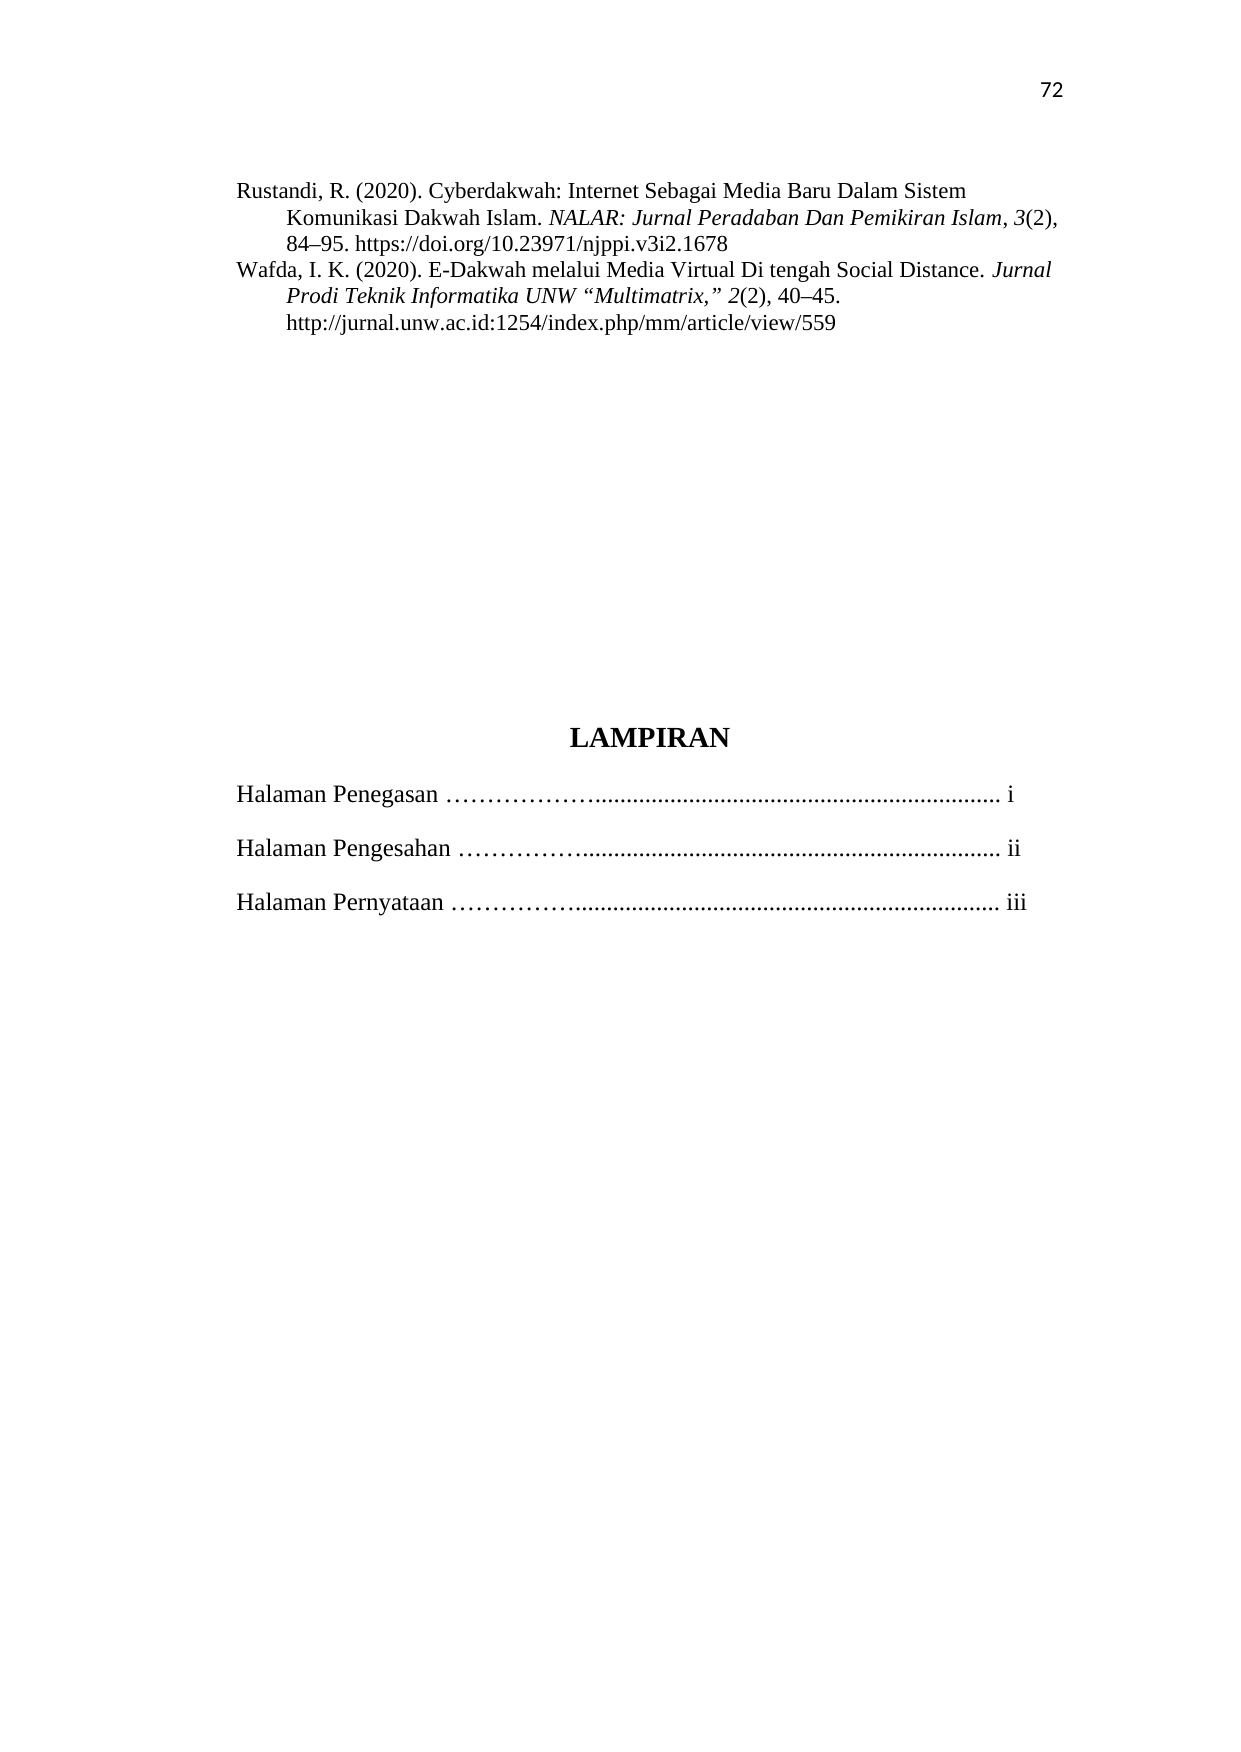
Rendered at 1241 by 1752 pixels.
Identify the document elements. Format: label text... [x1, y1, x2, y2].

text Halaman Pernyataan …………….................................................................... iii [236, 887, 1063, 916]
text Halaman Pengesahan ……………................................................................... ii [236, 833, 1063, 862]
text LAMPIRAN [236, 720, 1063, 753]
text Rustandi, R. (2020). Cyberdakwah: Internet Sebagai Media Baru Dalam Sistem Komunikasi Dakwah Islam. NALAR: Jurnal Peradaban Dan Pemikiran Islam, 3(2), 84–95. https://doi.org/10.23971/njppi.v3i2.1678 [236, 177, 1063, 256]
text Wafda, I. K. (2020). E-Dakwah melalui Media Virtual Di tengah Social Distance. Jurnal Prodi Teknik Informatika UNW “Multimatrix,” 2(2), 40–45. http://jurnal.unw.ac.id:1254/index.php/mm/article/view/559 [236, 256, 1063, 335]
text Halaman Penegasan ………………................................................................. i [236, 779, 1063, 808]
